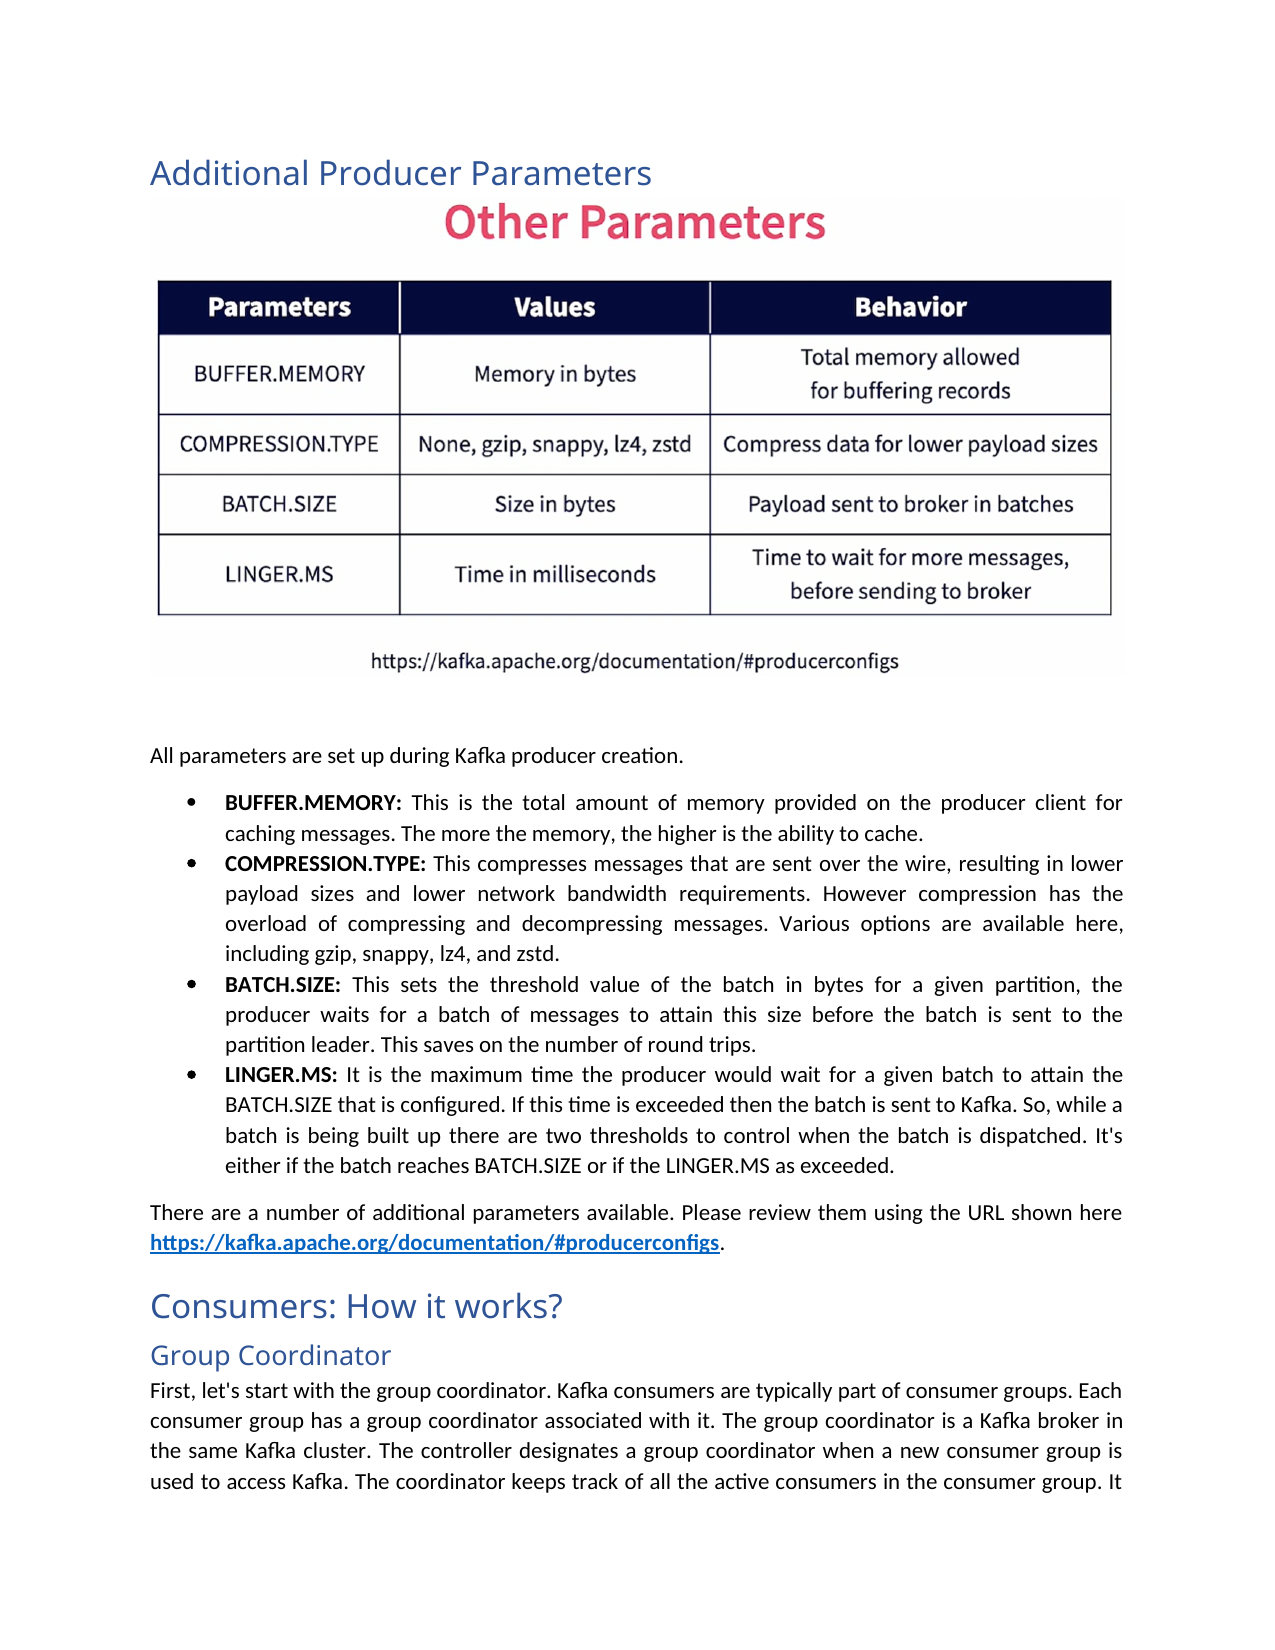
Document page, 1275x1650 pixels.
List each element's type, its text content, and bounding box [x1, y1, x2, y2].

text All parameters are set up during Kafka producer creation. [150, 742, 1125, 770]
list BATCH.SIZE: This sets the threshold value of the batch in bytes for a given partition, the producer waits for a batch of messages to attain this size before the batch is sent to the partition leader. This saves on the number of round trips. [187, 970, 1125, 1058]
subtitle Group Coordinator [150, 1336, 1125, 1373]
subtitle Consumers: How it works? [150, 1283, 1125, 1329]
subtitle Additional Producer Parameters [150, 150, 1125, 195]
picture [150, 198, 1125, 676]
list LINGER.MS: It is the maximum time the producer would wait for a given batch to attain the BATCH.SIZE that is configured. If this time is exceeded then the batch is sent to Kafka. So, while a batch is being built up there are two thresholds to control when the batch is dispatched. It's either if the batch reaches BATCH.SIZE or if the LINGER.MS as exceeded. [187, 1060, 1125, 1179]
list COMPRESSION.TYPE: This compresses messages that are sent over the wire, resulting in lower payload sizes and lower network bandwidth requirements. However compression has the overload of compressing and decompressing messages. Various options are available here, including gzip, snappy, lz4, and zstd. [187, 849, 1125, 968]
text There are a number of additional parameters available. Please review them using the URL shown here https://kafka.apache.org/documentation/#producerconfigs. [150, 1198, 1125, 1256]
list BUFFER.MEMORY: This is the total amount of memory provided on the producer client for caching messages. The more the memory, the higher is the ability to cache. [187, 788, 1125, 847]
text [150, 1376, 1125, 1495]
